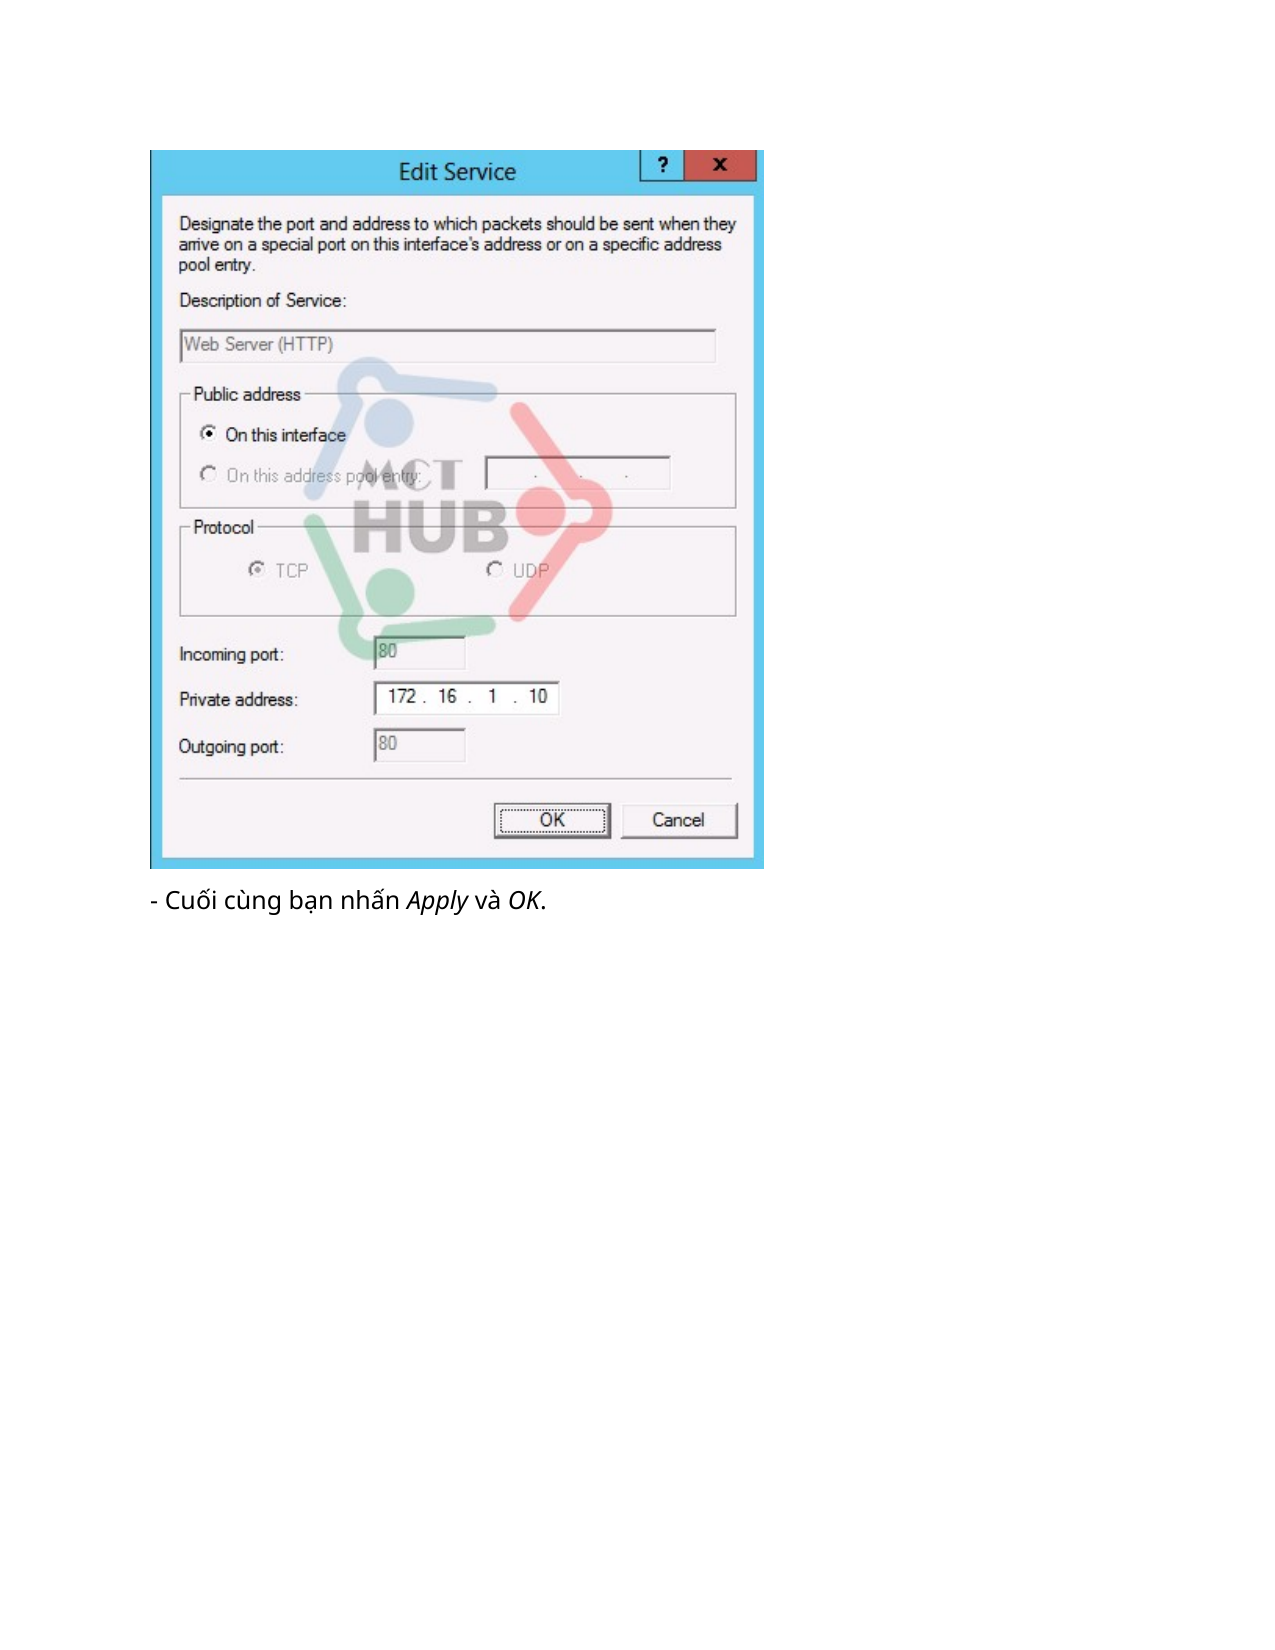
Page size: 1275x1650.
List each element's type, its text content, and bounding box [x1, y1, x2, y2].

picture [150, 150, 764, 869]
text - Cuối cùng bạn nhấn Apply và OK. [150, 883, 1125, 917]
